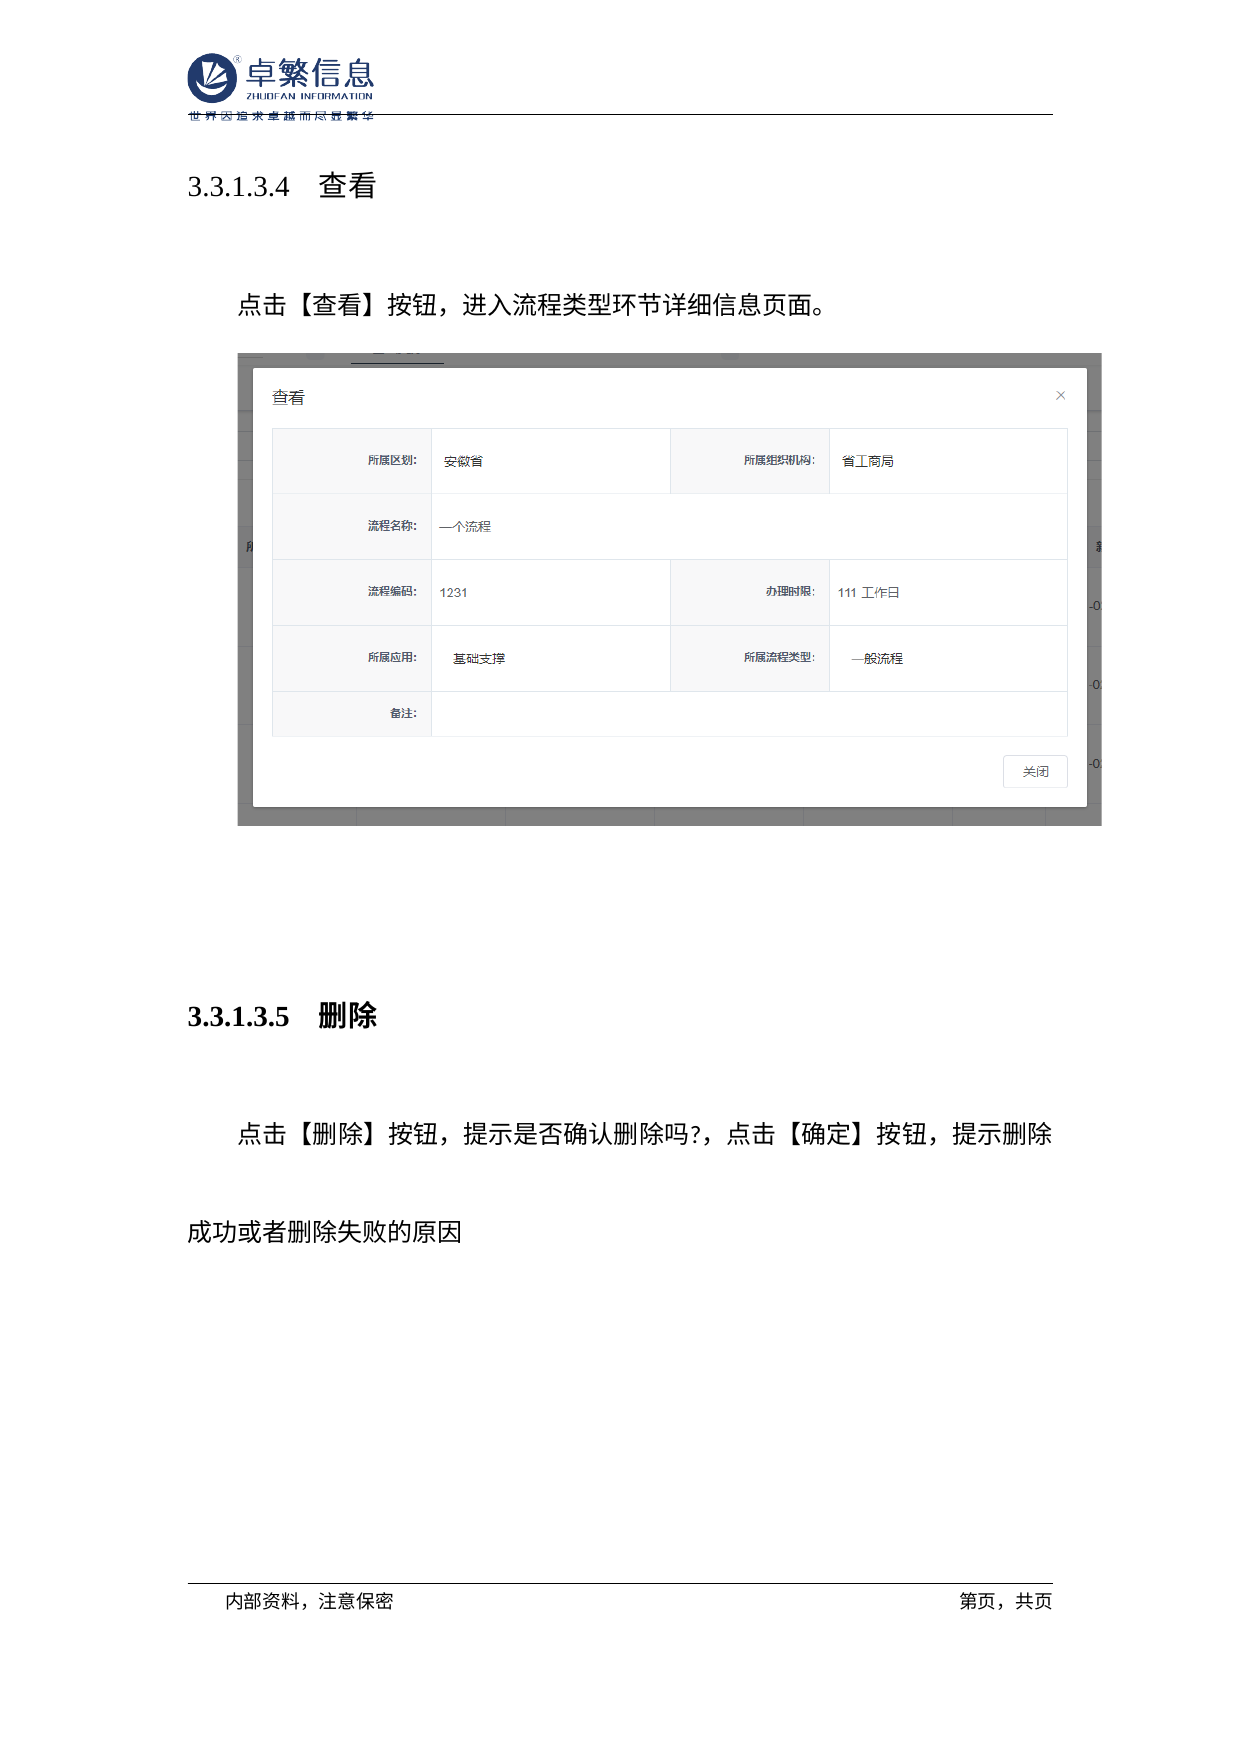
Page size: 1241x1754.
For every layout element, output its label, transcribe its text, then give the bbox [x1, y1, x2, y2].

picture [187, 53, 374, 121]
text 点击【查看】按钮，进入流程类型环节详细信息页面。 [187, 271, 1053, 336]
text 点击【删除】按钮，提示是否确认删除吗?，点击【确定】按钮，提示删除成功或者删除失败的原因 [187, 1101, 1053, 1263]
subtitle 查看 [187, 152, 1053, 217]
subtitle 删除 [187, 981, 1053, 1046]
picture [237, 353, 1102, 826]
